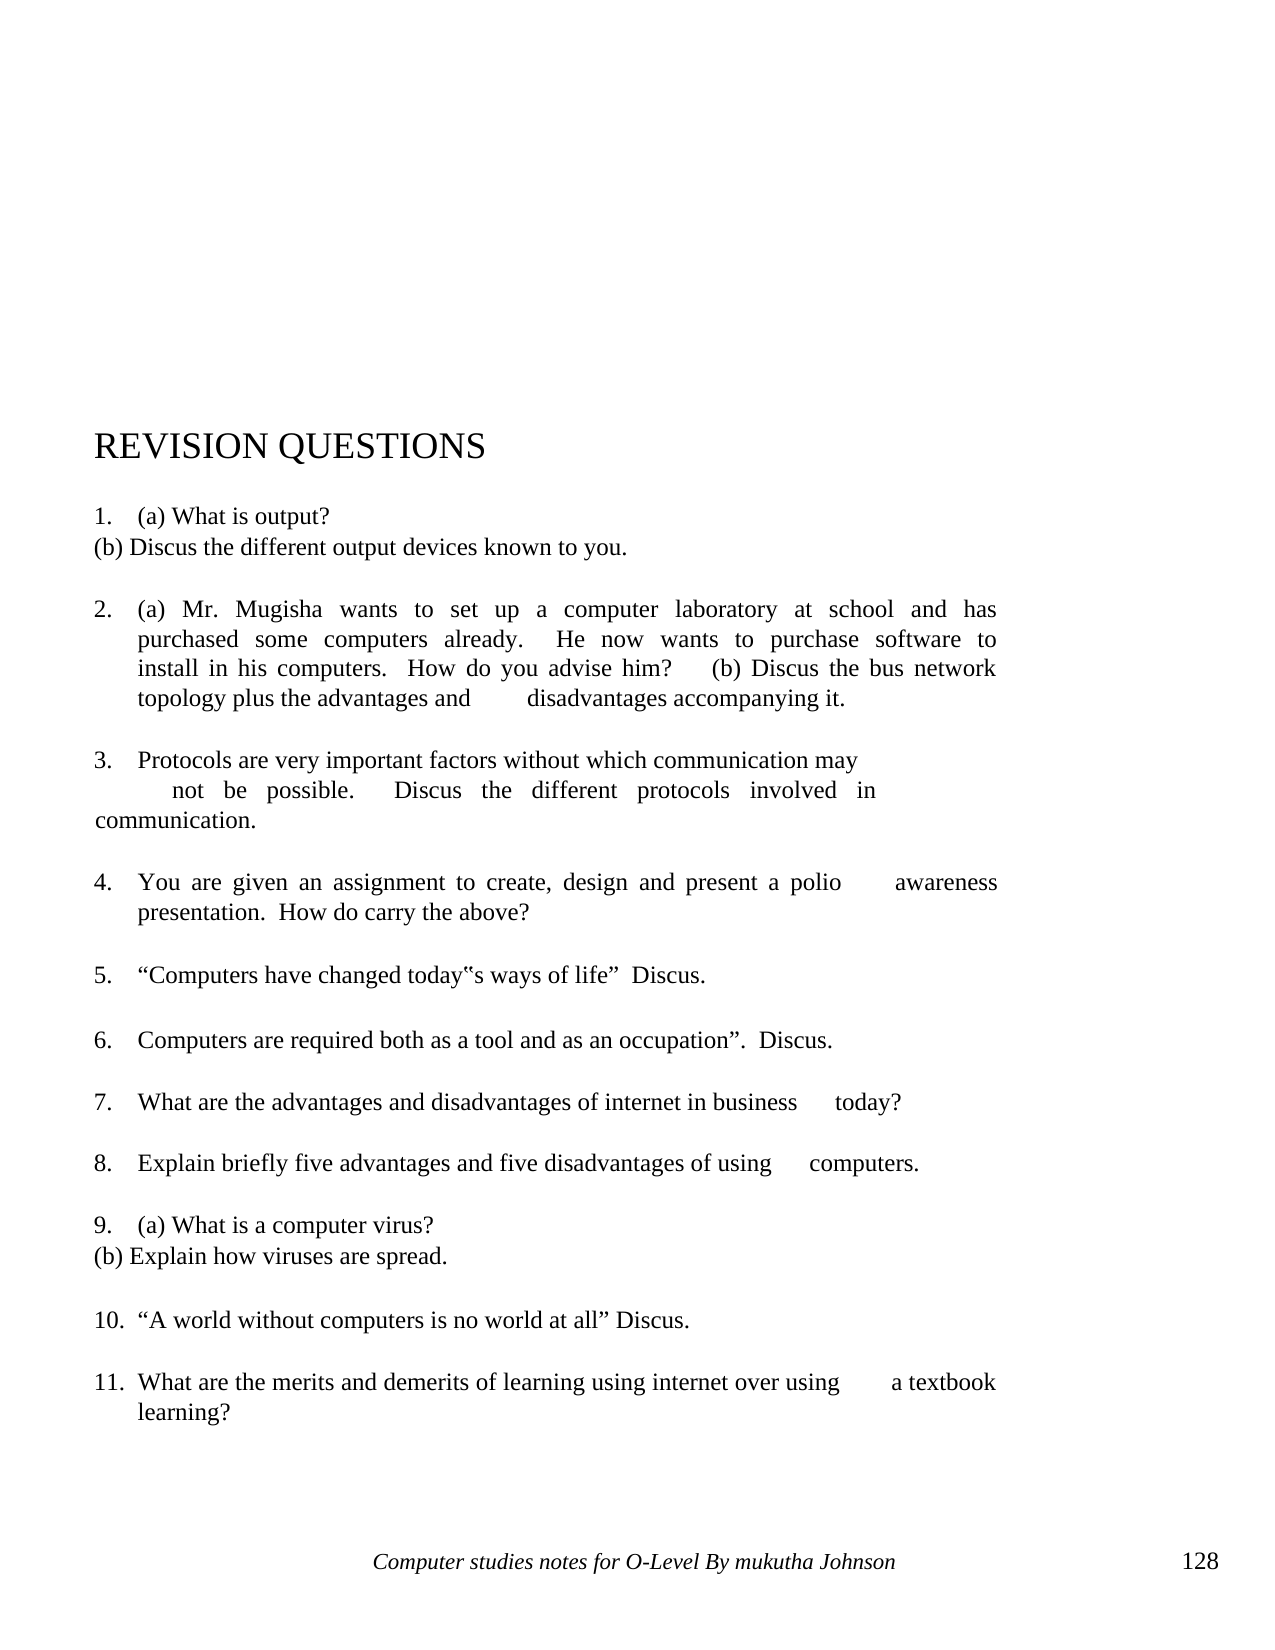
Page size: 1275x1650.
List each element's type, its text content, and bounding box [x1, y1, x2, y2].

list You are given an assignment to create, design and present a polio awareness presentation. How do carry the above? [94, 867, 998, 925]
list “A world without computers is no world at all” Discus. [94, 1305, 998, 1334]
text not be possible. Discus the different protocols involved in communication. [94, 776, 878, 834]
list (a) What is output? [94, 501, 998, 530]
list Computers are required both as a tool and as an occupation”. Discus. [94, 1025, 998, 1053]
list What are the merits and demerits of learning using internet over using a textbook learning? [94, 1367, 998, 1425]
list “Computers have changed today‟s ways of life” Discus. [94, 961, 998, 989]
list (a) What is a computer virus? [94, 1210, 998, 1239]
list Explain how viruses are spread. [94, 1241, 1218, 1270]
list (a) Mr. Mugisha wants to set up a computer laboratory at school and has purchased some computers already. He now wants to purchase software to install in his computers. How do you advise him? (b) Discus the bus network topology plus the advantages and disadvantages accompanying it. [94, 594, 998, 712]
list Protocols are very important factors without which communication may [94, 745, 998, 773]
text REVISION QUESTIONS [94, 423, 1219, 467]
list What are the advantages and disadvantages of internet in business today? [94, 1087, 998, 1115]
list Explain briefly five advantages and five disadvantages of using computers. [94, 1148, 998, 1177]
list Discus the different output devices known to you. [94, 532, 1218, 561]
